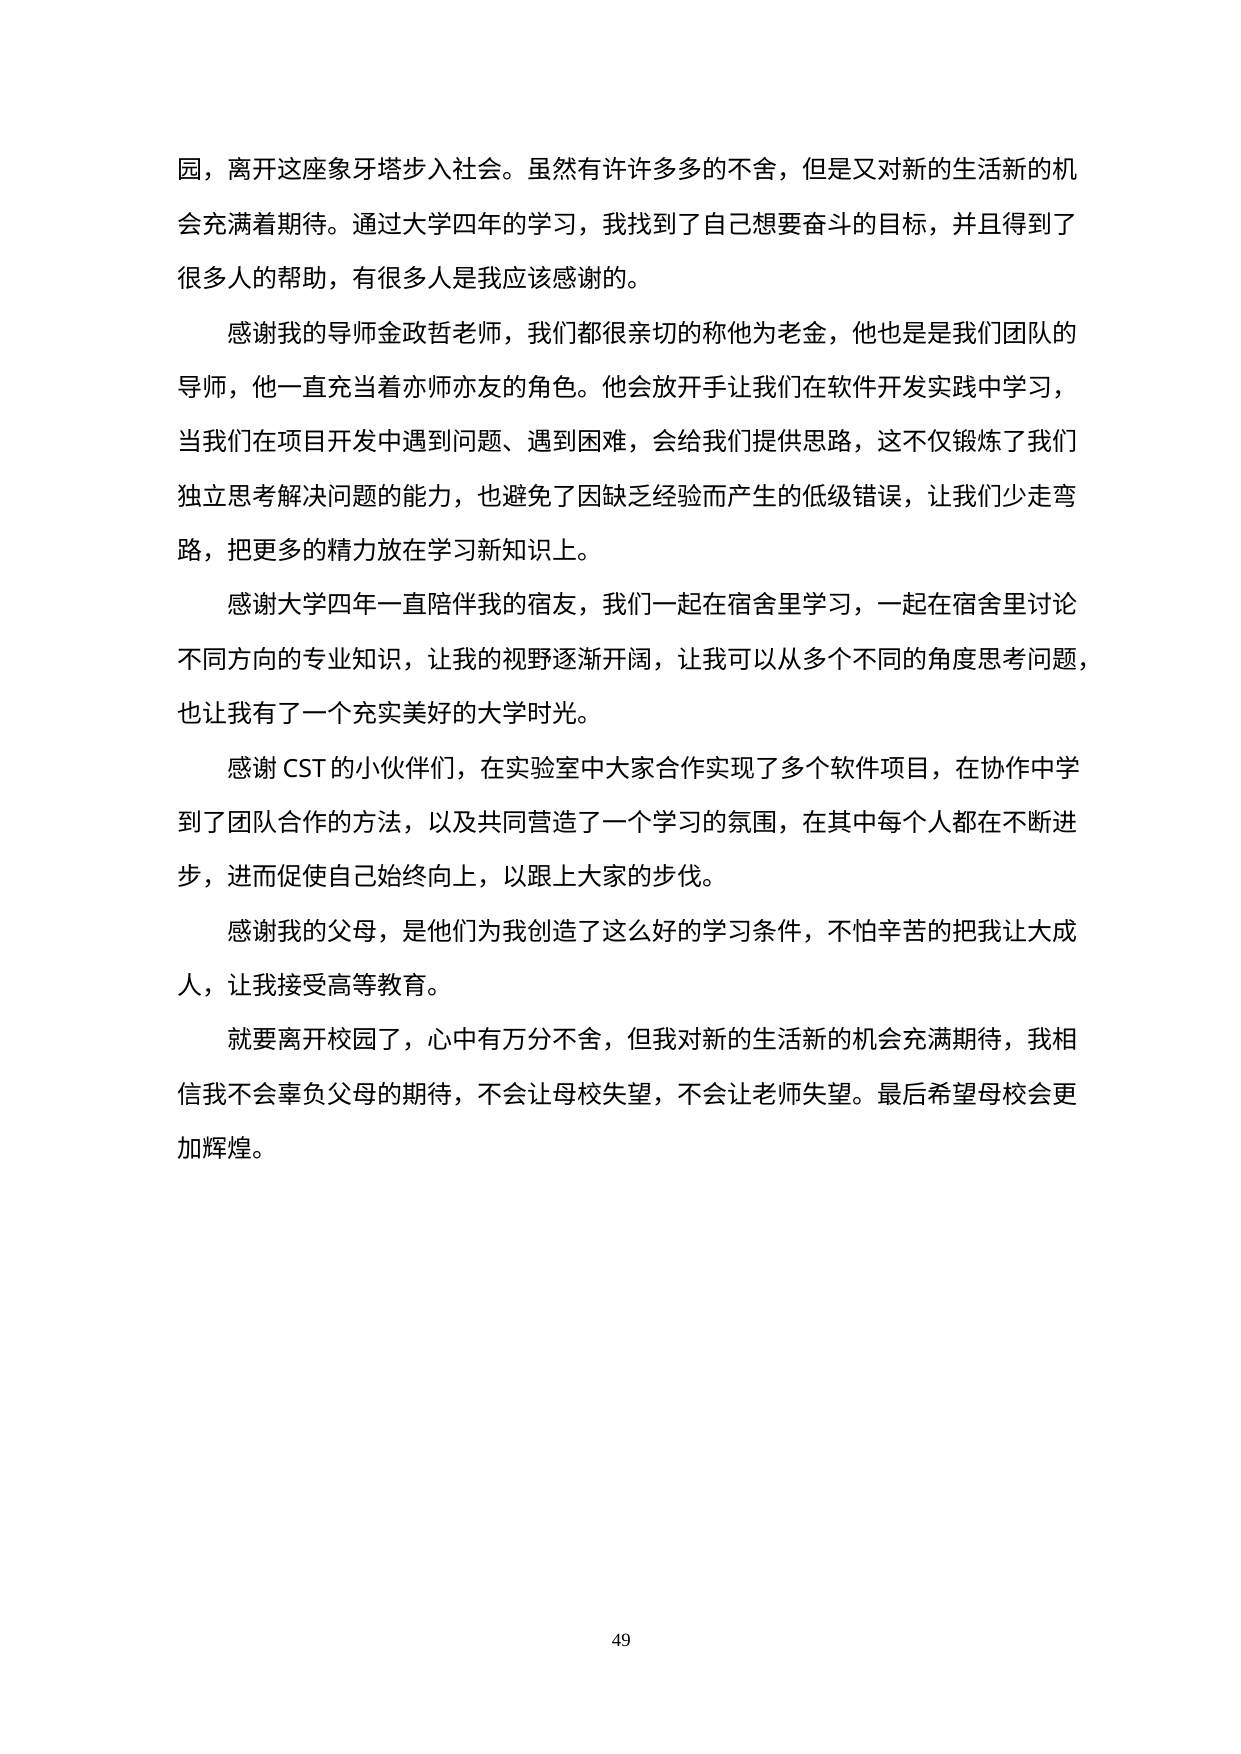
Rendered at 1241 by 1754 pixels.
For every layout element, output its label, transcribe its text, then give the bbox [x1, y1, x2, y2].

text 感谢我的导师金政哲老师，我们都很亲切的称他为老金，他也是是我们团队的导师，他一直充当着亦师亦友的角色。他会放开手让我们在软件开发实践中学习，当我们在项目开发中遇到问题、遇到困难，会给我们提供思路，这不仅锻炼了我们独立思考解决问题的能力，也避免了因缺乏经验而产生的低级错误，让我们少走弯路，把更多的精力放在学习新知识上。 [177, 313, 1087, 567]
text 感谢CST的小伙伴们，在实验室中大家合作实现了多个软件项目，在协作中学到了团队合作的方法，以及共同营造了一个学习的氛围，在其中每个人都在不断进步，进而促使自己始终向上，以跟上大家的步伐。 [177, 748, 1087, 893]
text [177, 150, 1087, 295]
text 感谢大学四年一直陪伴我的宿友，我们一起在宿舍里学习，一起在宿舍里讨论不同方向的专业知识，让我的视野逐渐开阔，让我可以从多个不同的角度思考问题，也让我有了一个充实美好的大学时光。 [177, 585, 1087, 730]
text 感谢我的父母，是他们为我创造了这么好的学习条件，不怕辛苦的把我让大成人，让我接受高等教育。 [177, 911, 1087, 1002]
text 就要离开校园了，心中有万分不舍，但我对新的生活新的机会充满期待，我相信我不会辜负父母的期待，不会让母校失望，不会让老师失望。最后希望母校会更加辉煌。 [177, 1020, 1087, 1165]
